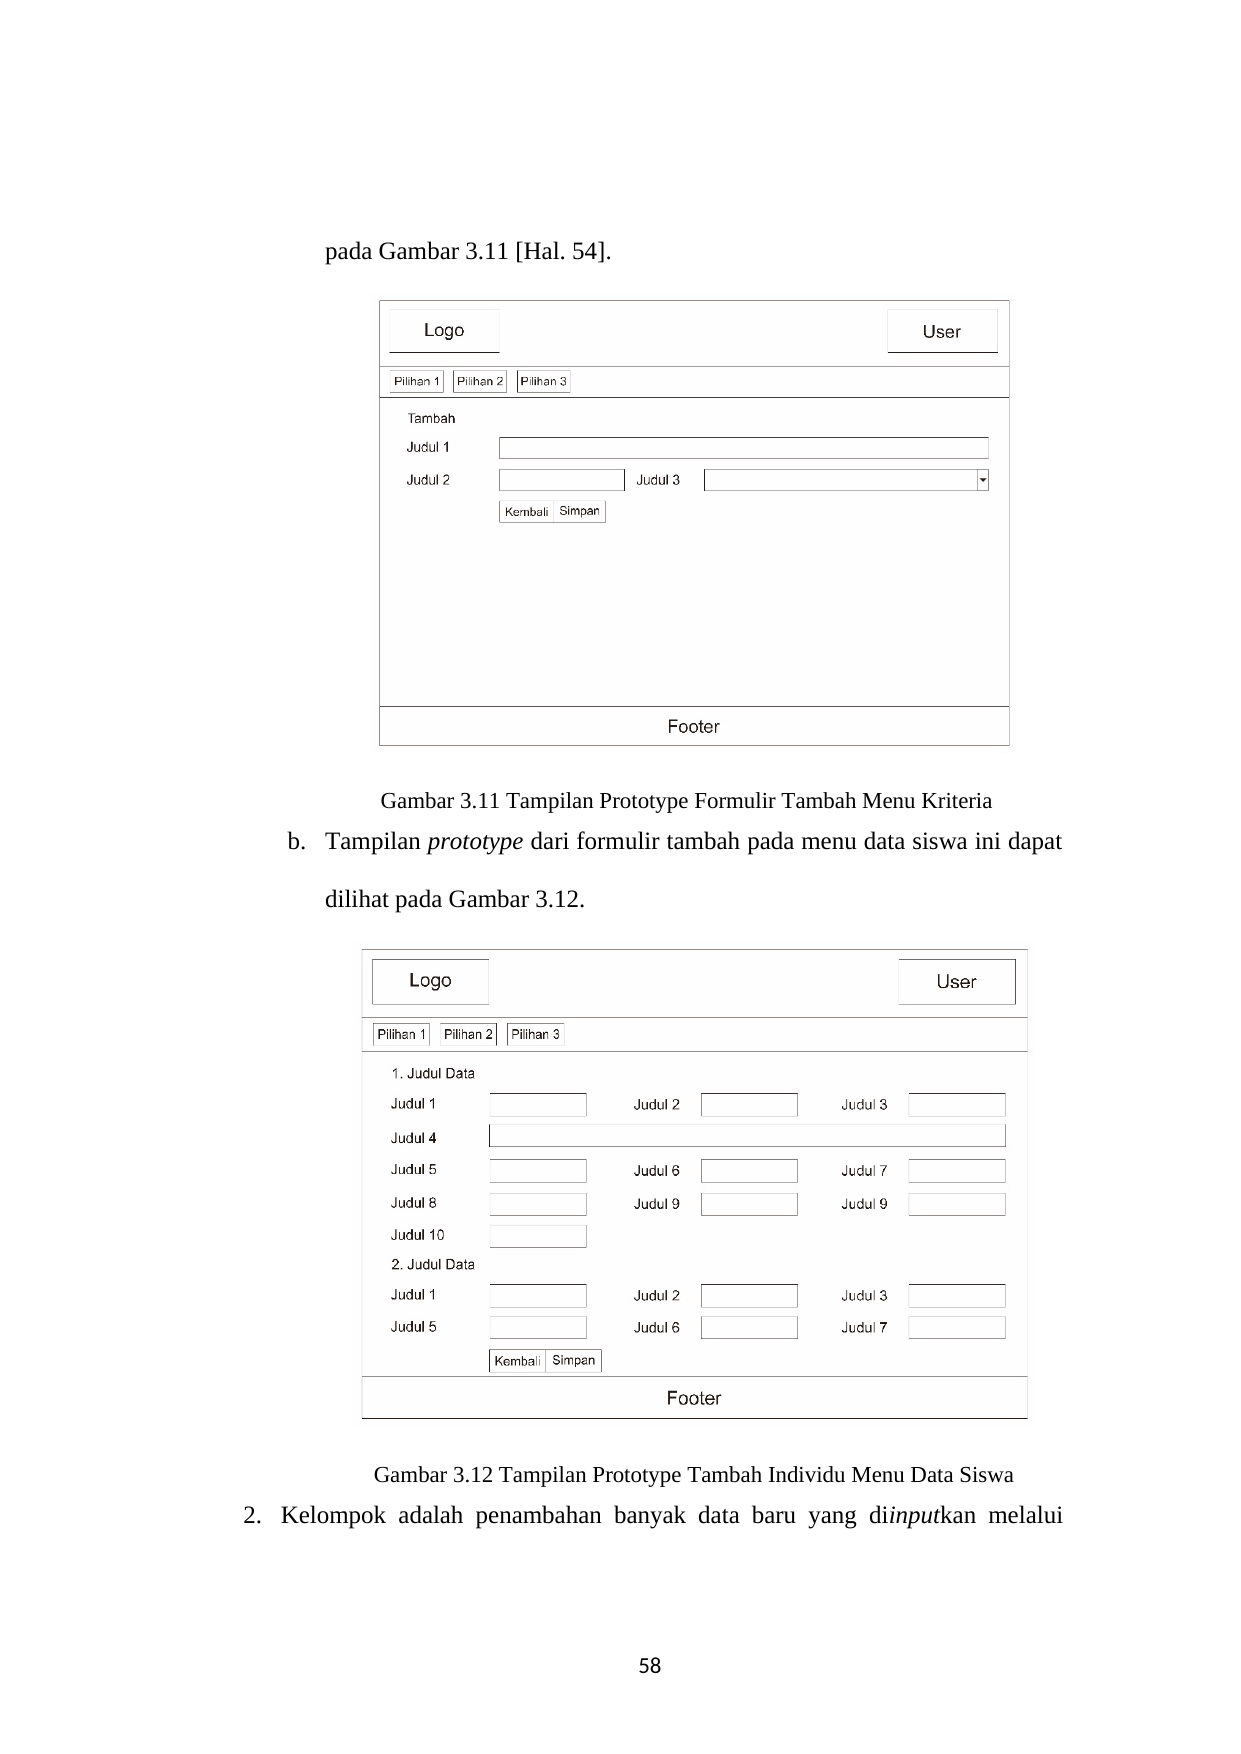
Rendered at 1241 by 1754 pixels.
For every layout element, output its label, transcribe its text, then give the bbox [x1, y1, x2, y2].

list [243, 1500, 1063, 1528]
picture [353, 941, 1035, 1426]
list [287, 236, 1063, 265]
list Tampilan prototype dari formulir tambah pada menu data siswa ini dapat dilihat pada Gambar 3.12. [287, 826, 1063, 912]
picture [371, 293, 1017, 753]
